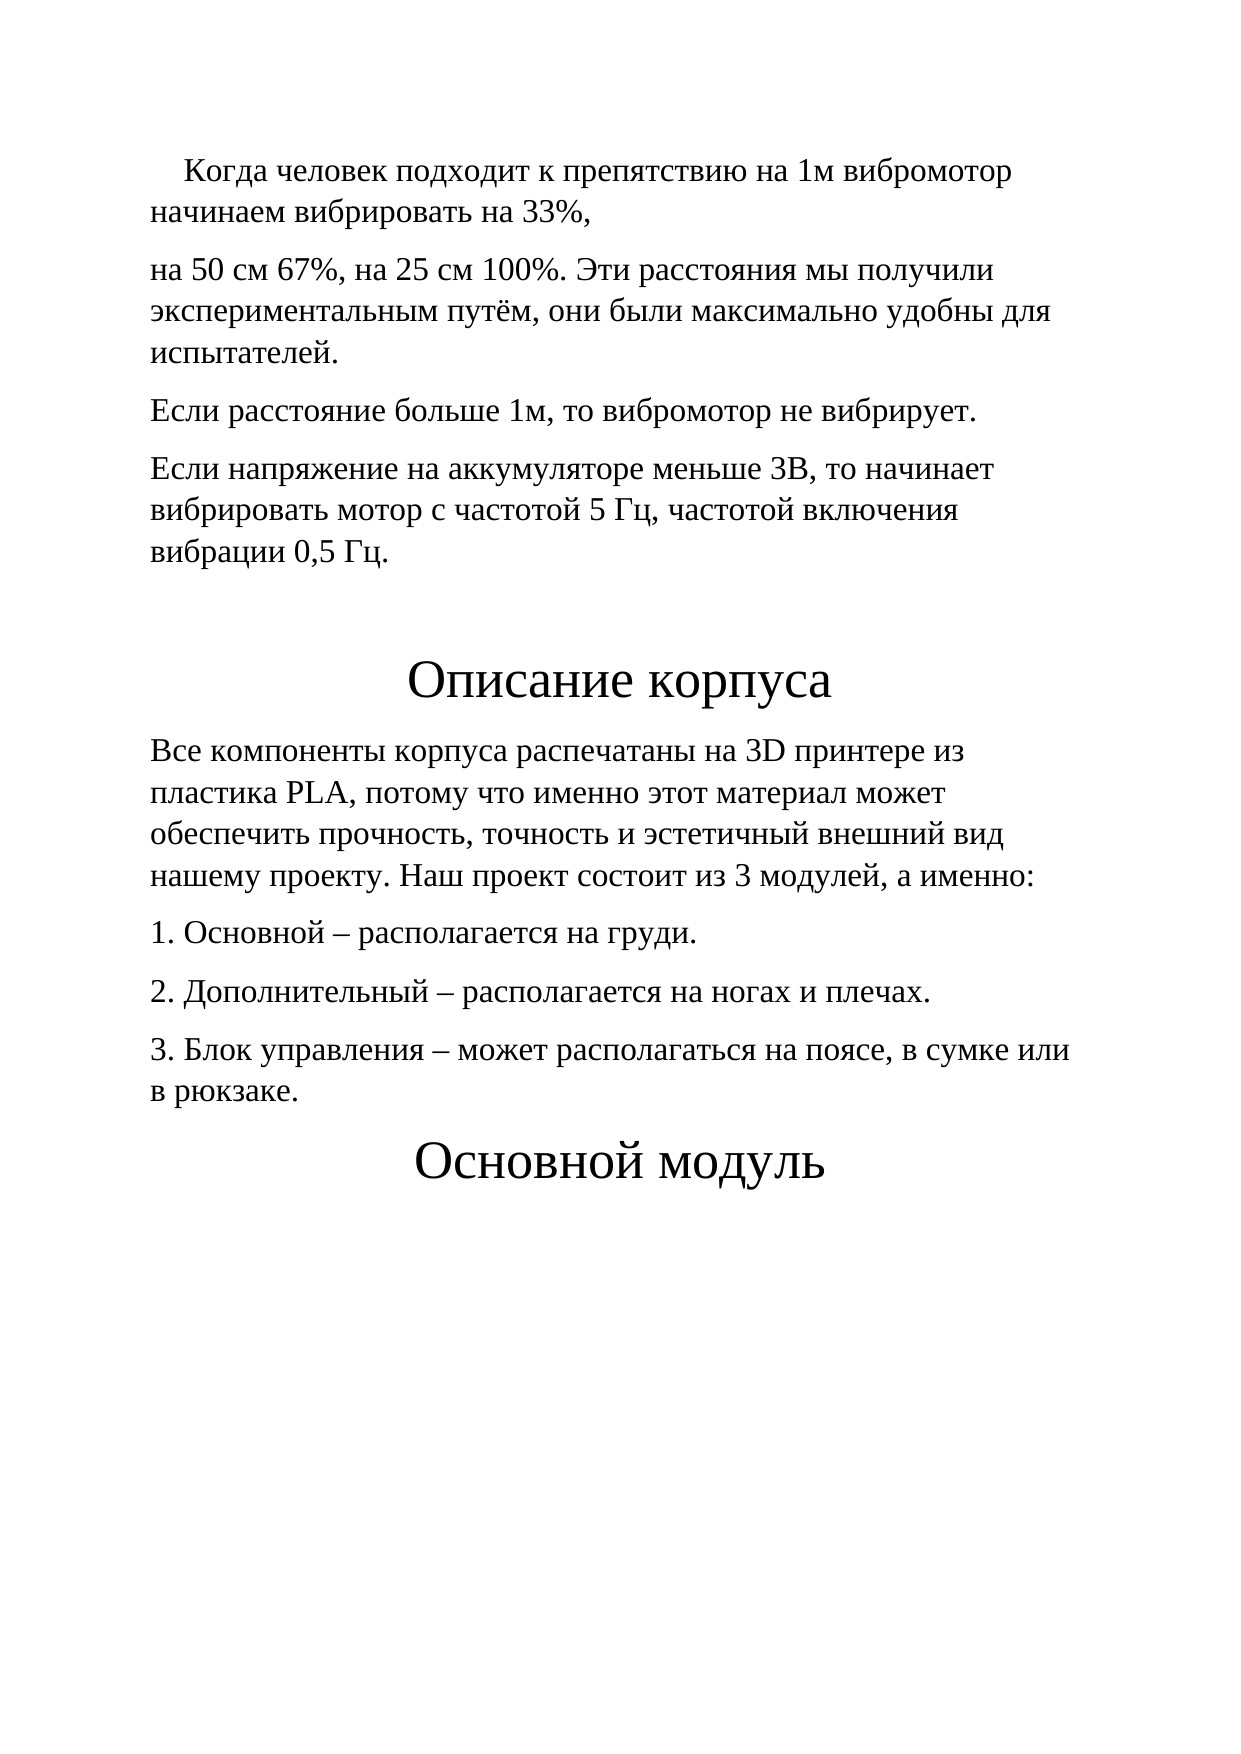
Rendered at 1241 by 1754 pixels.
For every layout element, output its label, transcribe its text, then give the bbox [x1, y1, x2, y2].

text Когда человек подходит к препятствию на 1м вибромотор начинаем вибрировать на 33%, [150, 150, 1090, 230]
text Если расстояние больше 1м, то вибромотор не вибрирует. [150, 390, 1090, 428]
text 1. Основной – располагается на груди. [150, 913, 1090, 951]
text на 50 см 67%, на 25 см 100%. Эти расстояния мы получили экспериментальным путём, они были максимально удобны для испытателей. [150, 249, 1090, 370]
text 3. Блок управления – может располагаться на поясе, в сумке или в рюкзаке. [150, 1029, 1090, 1108]
text Описание корпуса [150, 647, 1090, 709]
text Если напряжение на аккумуляторе меньше 3В, то начинает вибрировать мотор с частотой 5 Гц, частотой включения вибрации 0,5 Гц. [150, 448, 1090, 569]
text 2. Дополнительный – располагается на ногах и плечах. [150, 971, 1090, 1009]
text Основной модуль [150, 1128, 1090, 1191]
text Все компоненты корпуса распечатаны на 3D принтере из пластика PLA, потому что именно этот материал может обеспечить прочность, точность и эстетичный внешний вид нашему проекту. Наш проект состоит из 3 модулей, а именно: [150, 731, 1090, 893]
